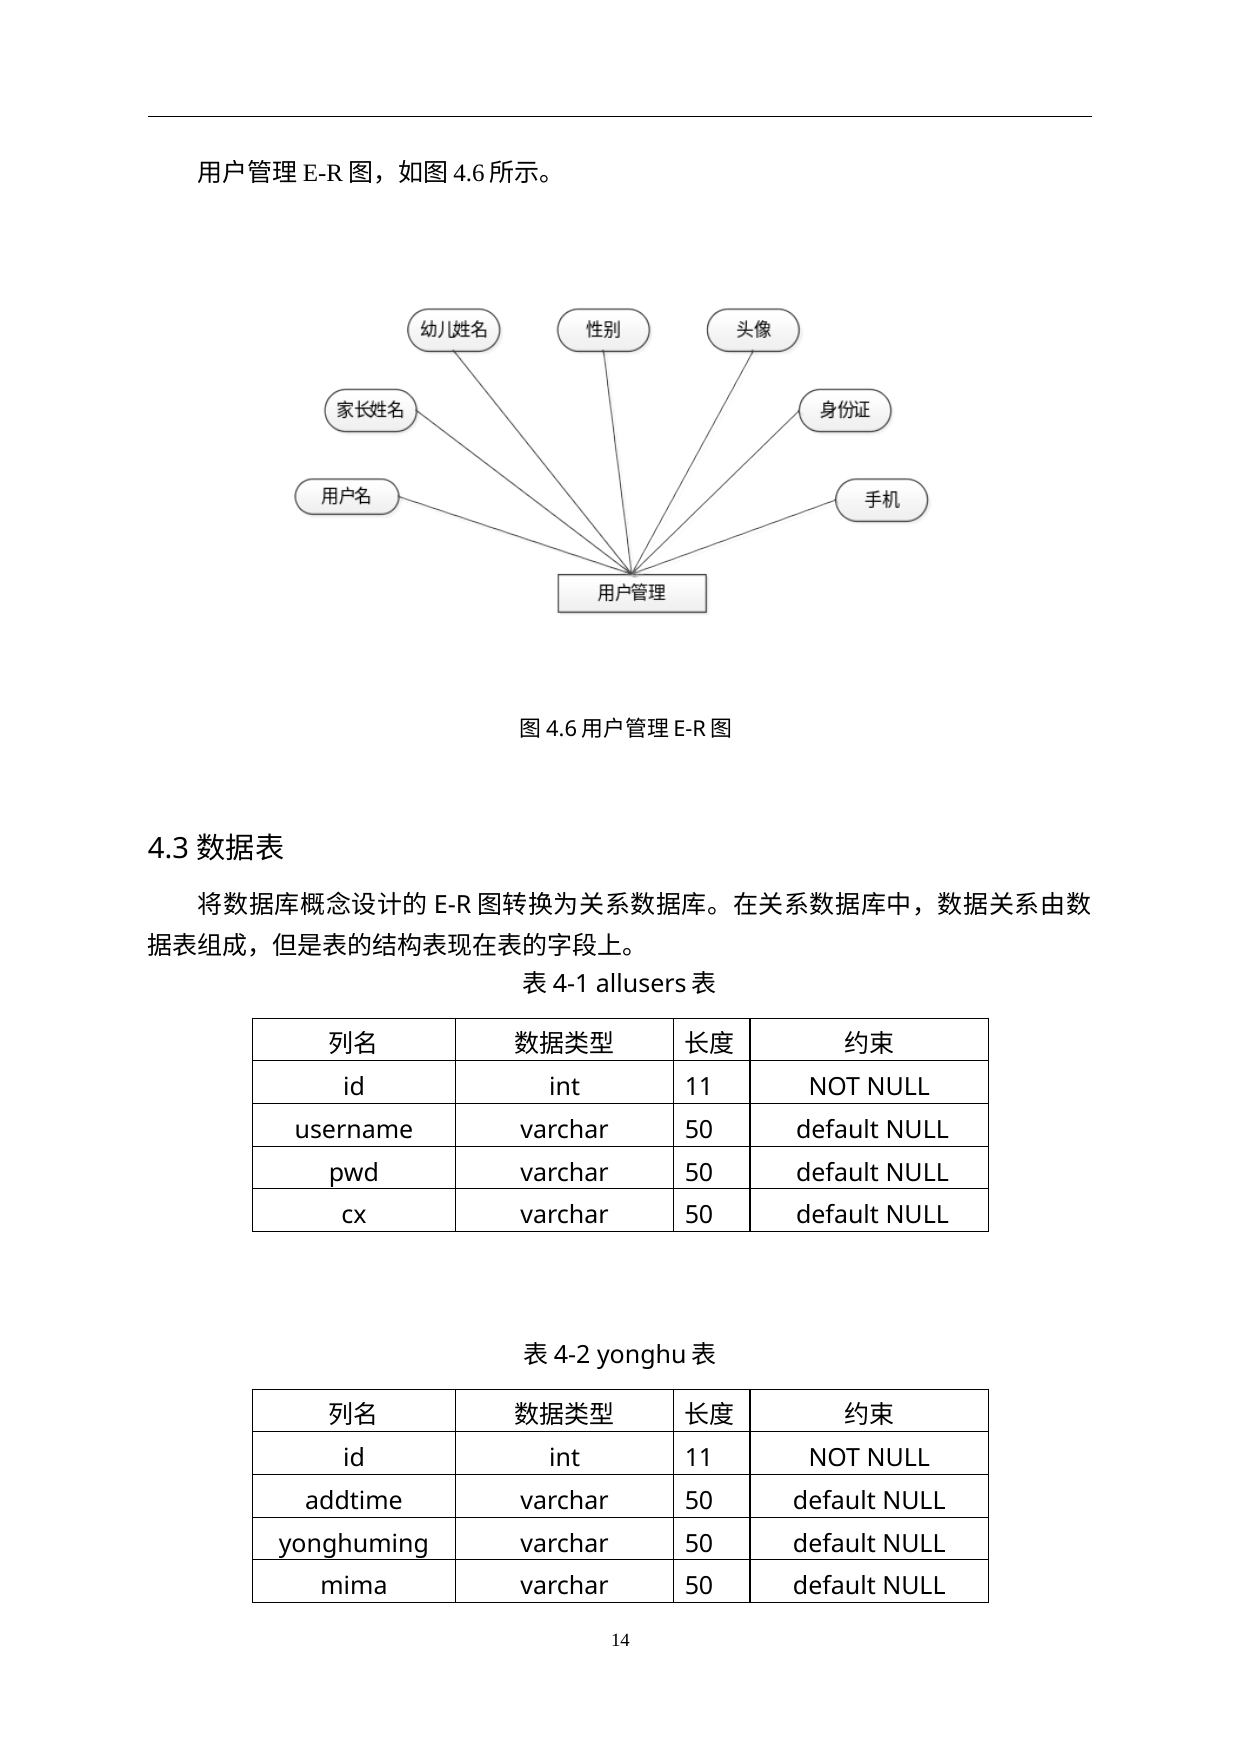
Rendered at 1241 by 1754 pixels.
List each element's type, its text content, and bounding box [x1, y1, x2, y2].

text 表4-2 yonghu表 [148, 1334, 1092, 1370]
text 用户管理E-R图，如图4.6所示。 [148, 148, 1092, 189]
table_cell default NULL [751, 1189, 988, 1231]
text 将数据库概念设计的E-R图转换为关系数据库。在关系数据库中，数据关系由数据表组成，但是表的结构表现在表的字段上。 [148, 880, 1092, 963]
table_header 数据类型 [456, 1019, 673, 1060]
table_cell int [456, 1432, 673, 1474]
table_cell varchar [456, 1560, 673, 1602]
table_cell 50 [674, 1104, 749, 1146]
table_cell default NULL [751, 1104, 988, 1146]
table_header 列名 [253, 1390, 455, 1431]
table_cell 50 [674, 1147, 749, 1188]
table_cell varchar [456, 1475, 673, 1517]
table_header 列名 [253, 1019, 455, 1060]
table_header 约束 [751, 1019, 988, 1060]
table_cell 11 [674, 1061, 749, 1103]
subtitle 4.3 数据表 [148, 826, 1092, 867]
table_cell 50 [674, 1518, 749, 1559]
table_cell 50 [674, 1189, 749, 1231]
table_cell 11 [674, 1432, 749, 1474]
table_header 数据类型 [456, 1390, 673, 1431]
text 表4-1 allusers表 [148, 963, 1092, 999]
table_cell default NULL [751, 1475, 988, 1517]
table_header 约束 [751, 1390, 988, 1431]
table_cell addtime [253, 1475, 455, 1517]
table_cell varchar [456, 1104, 673, 1146]
table_cell varchar [456, 1147, 673, 1188]
table_cell varchar [456, 1189, 673, 1231]
table_cell default NULL [751, 1518, 988, 1559]
table_cell default NULL [751, 1147, 988, 1188]
text 图4.6用户管理E-R图 [148, 711, 1092, 742]
table_cell id [253, 1061, 455, 1103]
table_cell NOT NULL [751, 1061, 988, 1103]
table_cell mima [253, 1560, 455, 1602]
table_cell pwd [253, 1147, 455, 1188]
table_cell id [253, 1432, 455, 1474]
table_cell default NULL [751, 1560, 988, 1602]
table_header 长度 [674, 1019, 749, 1060]
table_cell 50 [674, 1560, 749, 1602]
table_cell username [253, 1104, 455, 1146]
table_cell varchar [456, 1518, 673, 1559]
table_cell cx [253, 1189, 455, 1231]
table_cell int [456, 1061, 673, 1103]
table_cell yonghuming [253, 1518, 455, 1559]
table_cell NOT NULL [751, 1432, 988, 1474]
table_cell 50 [674, 1475, 749, 1517]
table_header 长度 [674, 1390, 749, 1431]
